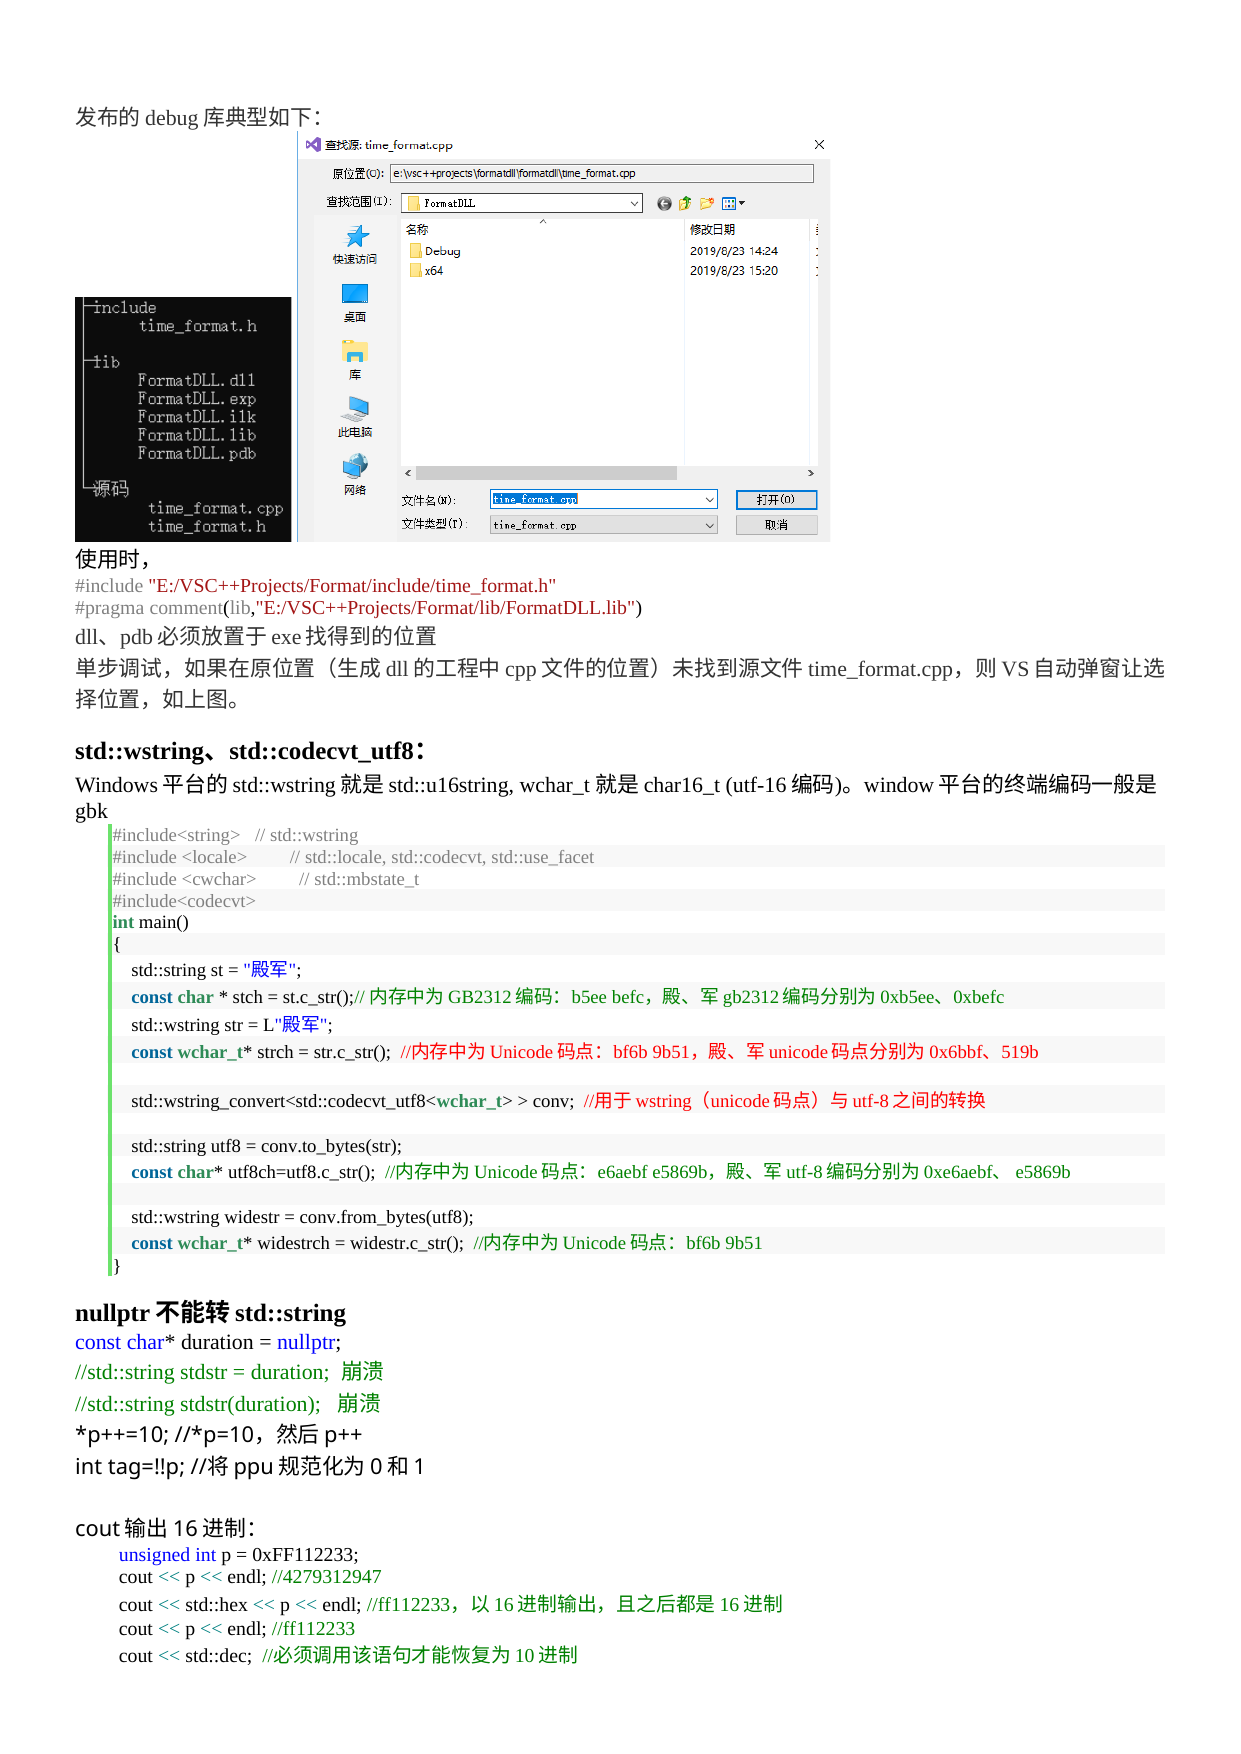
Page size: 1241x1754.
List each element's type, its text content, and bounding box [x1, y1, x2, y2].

text //std::string stdstr(duration); 崩溃 [75, 1386, 1165, 1417]
text int tag=!!p; //将ppu规范化为0和1 [75, 1449, 1165, 1481]
text 単步调试，如果在原位置（生成dll的工程中cpp文件的位置）未找到源文件time_format.cpp，则VS自动弹窗让选择位置，如上图。 [75, 651, 1165, 714]
text #include<string> // std::wstring [107, 823, 1165, 845]
picture [75, 297, 292, 542]
text int main() [112, 911, 1165, 933]
text std::wstring str = L"殿军"; [112, 1009, 1165, 1036]
text unsigned int p = 0xFF112233; [75, 1542, 1165, 1565]
text #include "E:/VSC++Projects/Format/include/time_format.h" [75, 573, 1165, 596]
text const char* duration = nullptr; [75, 1329, 1165, 1354]
subtitle std::wstring、std::codecvt_utf8： [75, 730, 1165, 767]
text #include <cwchar> // std::mbstate_t [112, 867, 1165, 889]
text { [112, 933, 1165, 955]
text cout << std::hex << p << endl; //ff112233，以16进制输出，且之后都是16进制 [75, 1588, 1165, 1617]
text std::string st = "殿军"; [112, 955, 1165, 982]
text 发布的debug库典型如下： [75, 100, 1165, 132]
text *p++=10; //*p=10，然后p++ [75, 1417, 1165, 1449]
text cout << p << endl; //ff112233 [75, 1617, 1165, 1639]
text cout输出16进制： [75, 1511, 1165, 1542]
text const wchar_t* strch = str.c_str(); //内存中为Unicode码点：bf6b 9b51，殿、军unicode码点分别为0x6bbf、519b [112, 1036, 1165, 1063]
text cout << p << endl; //4279312947 [75, 1565, 1165, 1588]
picture [297, 131, 831, 542]
text const char* utf8ch=utf8.c_str(); //内存中为Unicode码点：e6aebf e5869b，殿、军utf-8编码分别为0xe6aebf、 e5869b [112, 1156, 1165, 1183]
text #pragma comment(lib,"E:/VSC++Projects/Format/lib/FormatDLL.lib") [75, 596, 1165, 619]
text } [112, 1254, 1165, 1276]
text const wchar_t* widestrch = widestr.c_str(); //内存中为Unicode码点：bf6b 9b51 [112, 1227, 1165, 1254]
text std::wstring_convert<std::codecvt_utf8<wchar_t> > conv; //用于wstring（unicode码点）与utf-8之间的转换 [112, 1085, 1165, 1113]
text std::wstring widestr = conv.from_bytes(utf8); [112, 1205, 1165, 1227]
text cout << std::dec; //必须调用该语句才能恢复为10进制 [75, 1639, 1165, 1668]
text #include <locale> // std::locale, std::codecvt, std::use_facet [112, 845, 1165, 867]
text dll、pdb必须放置于exe找得到的位置 [75, 619, 1165, 651]
text Windows平台的std::wstring就是std::u16string, wchar_t 就是char16_t (utf-16编码)。window平台的终端编码一般是gbk [75, 767, 1165, 823]
text //std::string stdstr = duration; 崩溃 [75, 1354, 1165, 1386]
text const char * stch = st.c_str();// 内存中为GB2312编码：b5ee befc，殿、军gb2312编码分别为0xb5ee、0xbefc [112, 982, 1165, 1009]
text 使用时， [75, 542, 1165, 573]
text std::string utf8 = conv.to_bytes(str); [112, 1134, 1165, 1156]
text #include<codecvt> [112, 889, 1165, 911]
subtitle nullptr不能转std::string [75, 1293, 1165, 1329]
